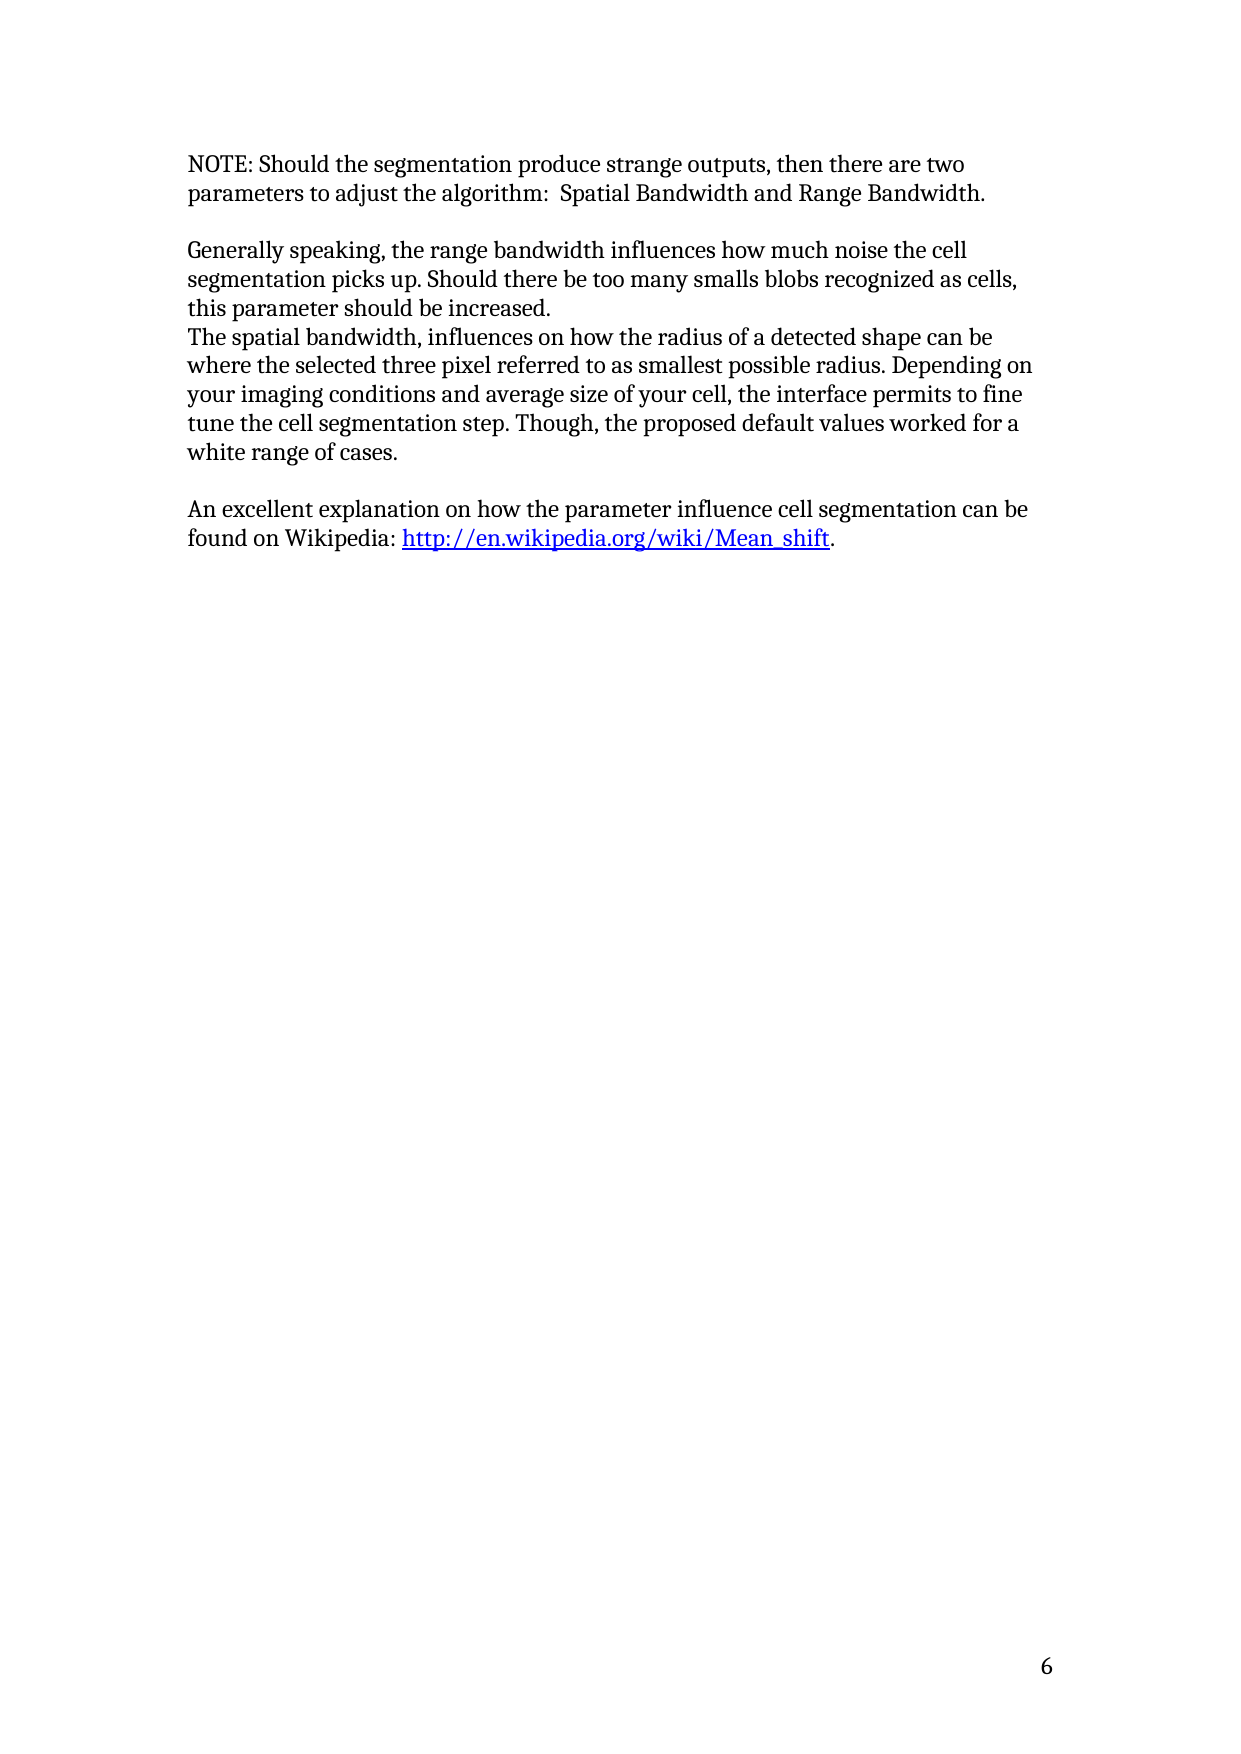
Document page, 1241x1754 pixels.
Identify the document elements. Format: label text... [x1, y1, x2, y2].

text The spatial bandwidth, influences on how the radius of a detected shape can be where the selected three pixel referred to as smallest possible radius. Depending on your imaging conditions and average size of your cell, the interface permits to fine tune the cell segmentation step. Though, the proposed default values worked for a white range of cases. [187, 322, 1053, 466]
text An excellent explanation on how the parameter influence cell segmentation can be found on Wikipedia: http://en.wikipedia.org/wiki/Mean_shift. [187, 495, 1053, 552]
text NOTE: Should the segmentation produce strange outputs, then there are two parameters to adjust the algorithm: Spatial Bandwidth and Range Bandwidth. [187, 150, 1053, 207]
text Generally speaking, the range bandwidth influences how much noise the cell segmentation picks up. Should there be too many smalls blobs recognized as cells, this parameter should be increased. [187, 236, 1053, 322]
